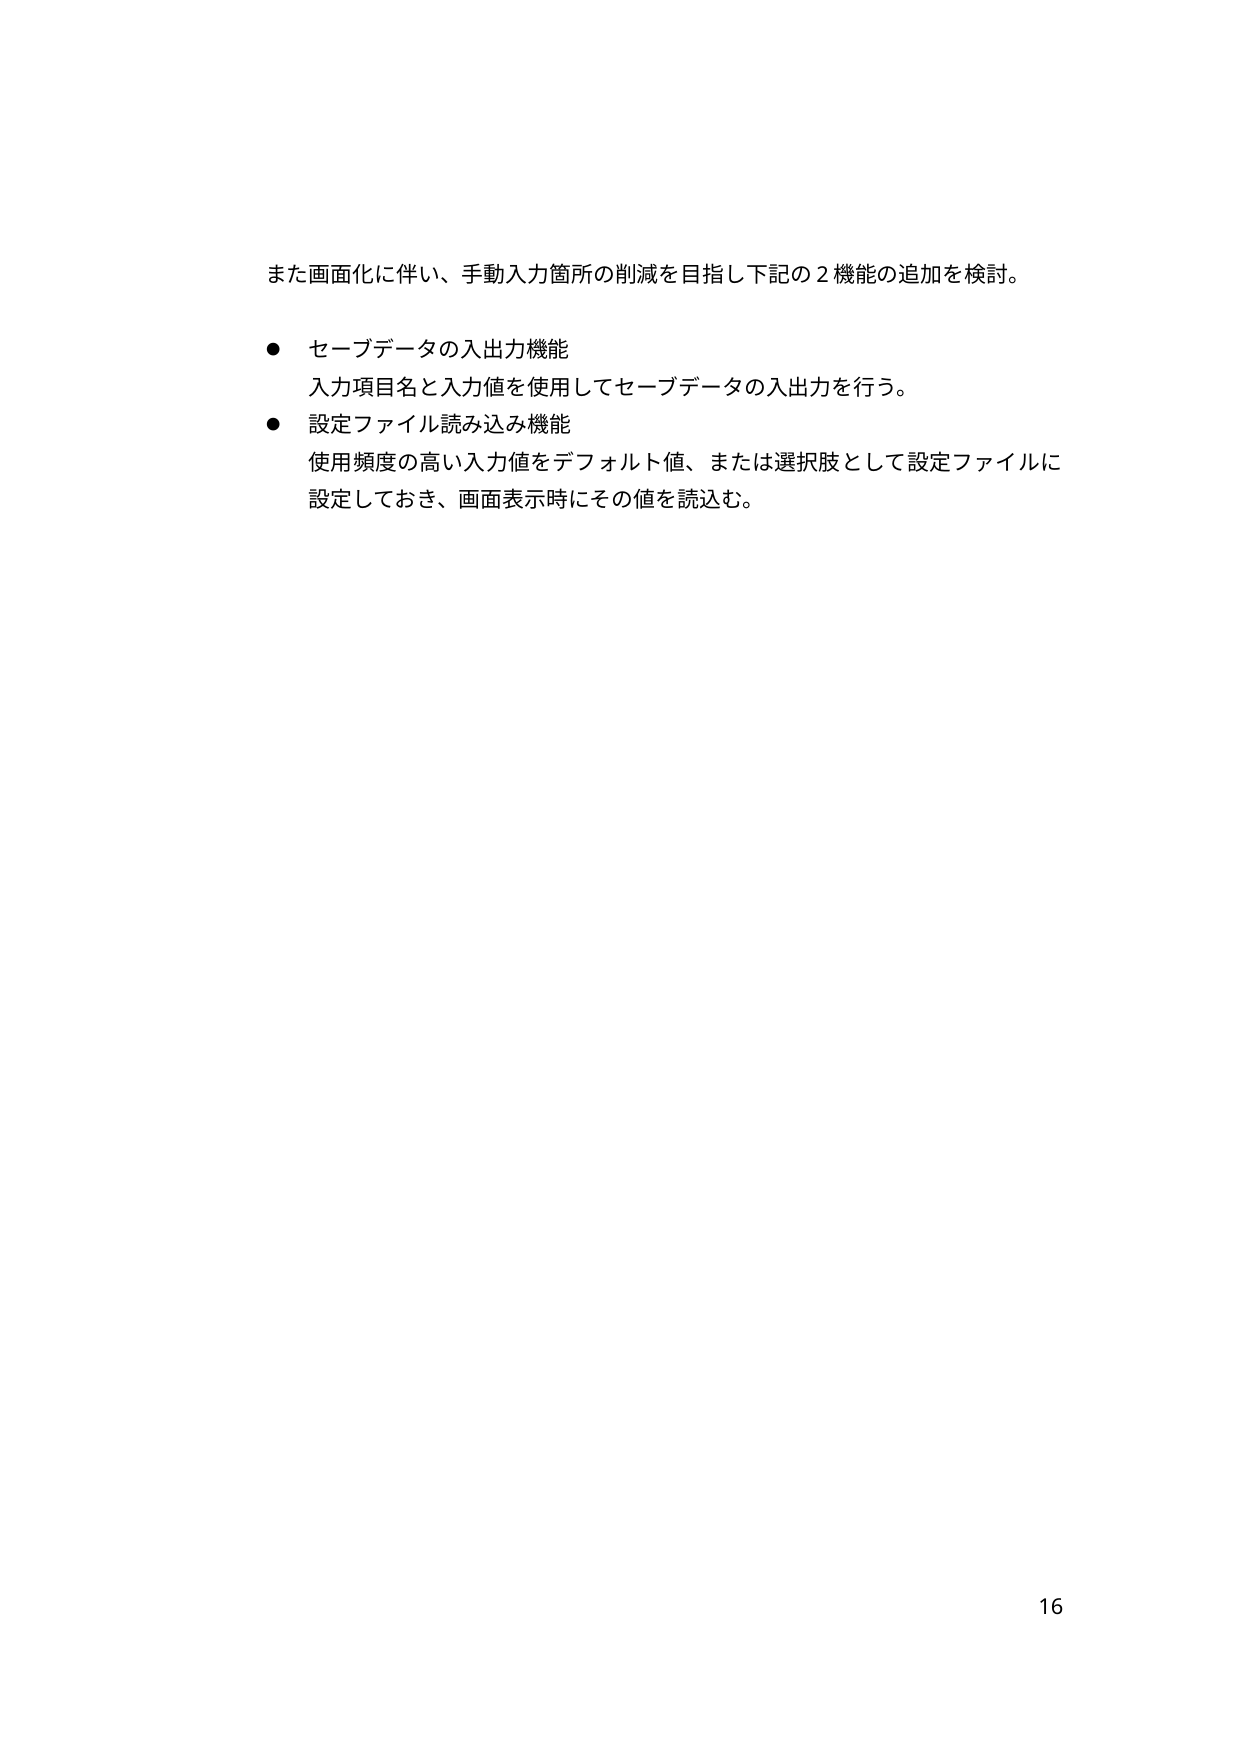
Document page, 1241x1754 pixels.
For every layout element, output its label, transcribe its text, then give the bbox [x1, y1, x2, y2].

list 設定ファイル読み込み機能 使用頻度の高い入力値をデフォルト値、または選択肢として設定ファイルに設定しておき、画面表示時にその値を読込む。 [265, 404, 1063, 517]
list セーブデータの入出力機能 入力項目名と入力値を使用してセーブデータの入出力を行う。 [265, 329, 1063, 404]
text また画面化に伴い、手動入力箇所の削減を目指し下記の2機能の追加を検討。 [265, 254, 1063, 292]
